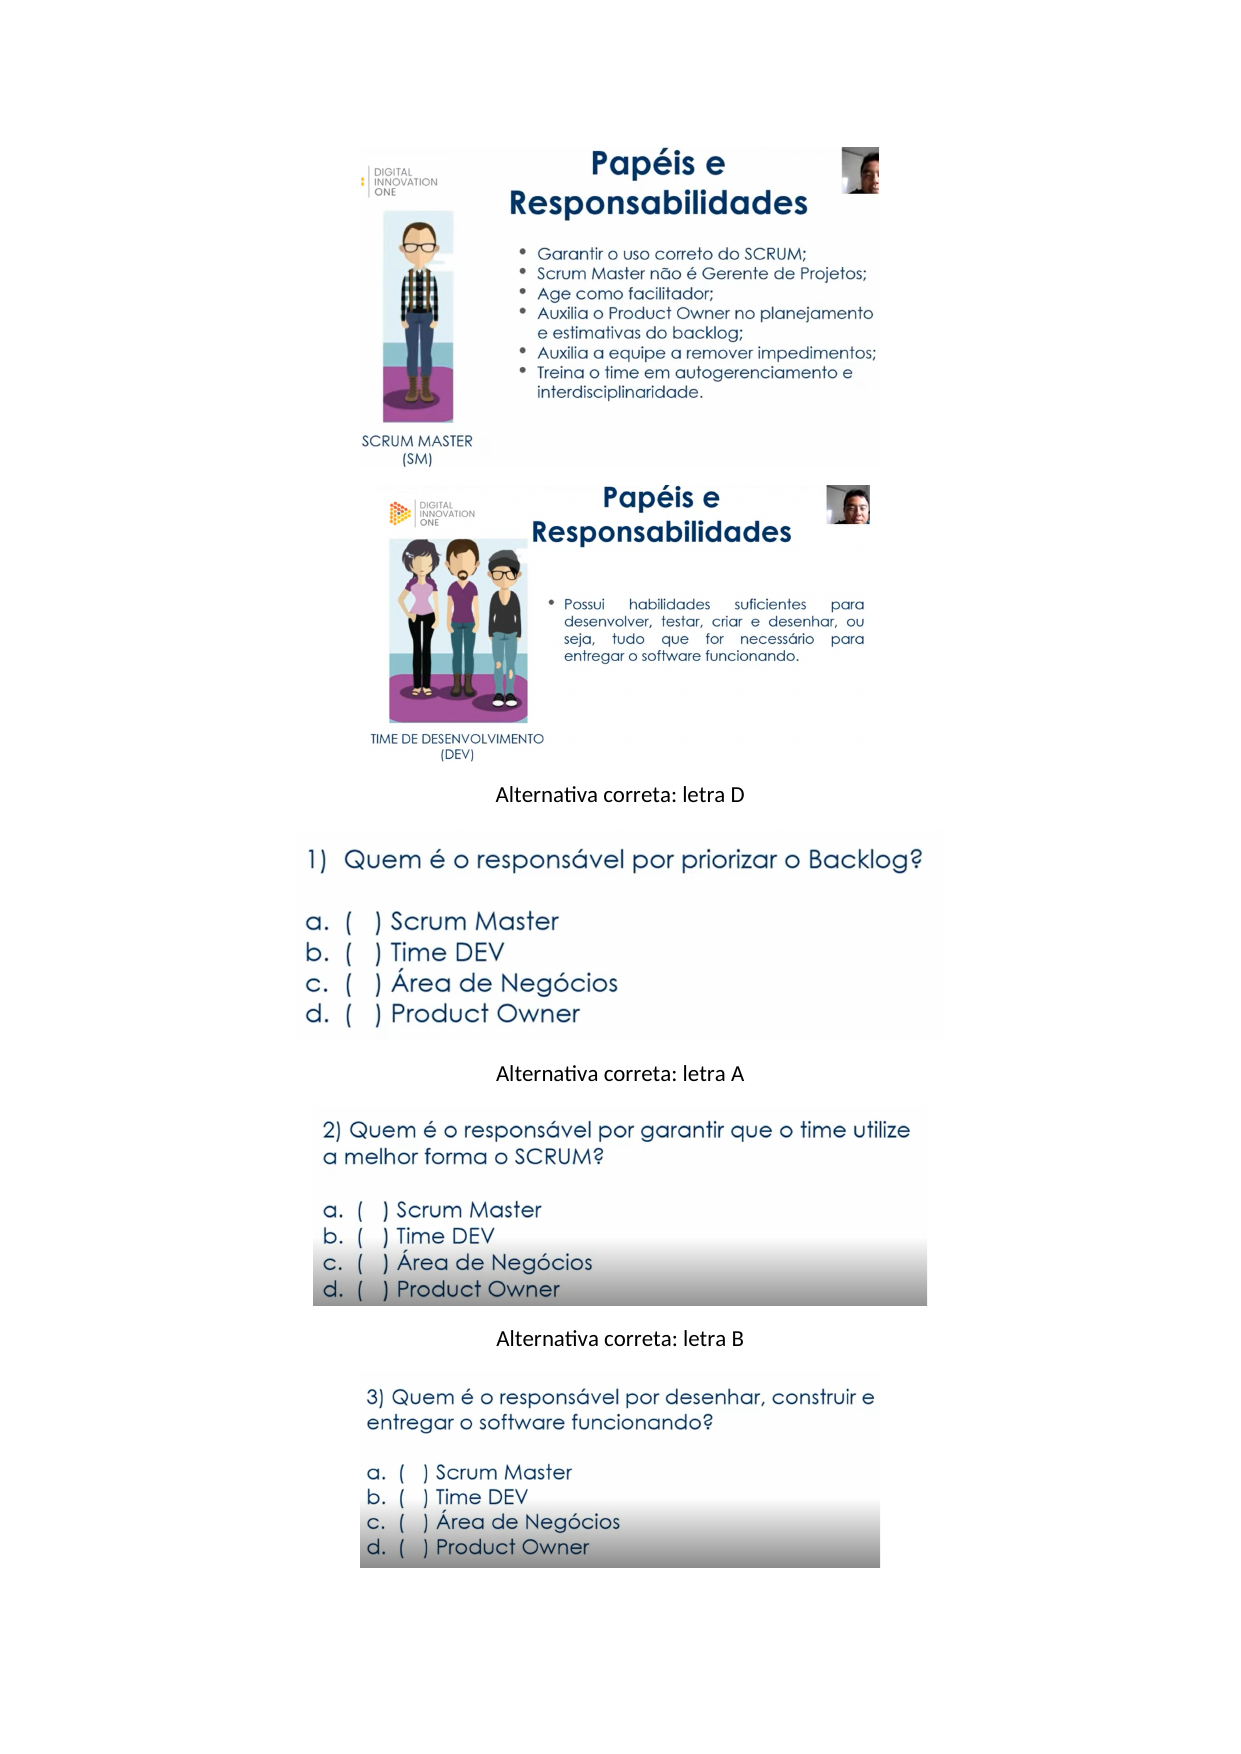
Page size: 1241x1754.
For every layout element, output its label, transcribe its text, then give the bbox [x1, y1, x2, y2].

picture [361, 147, 879, 467]
text Alternativa correta: letra D [177, 780, 1063, 808]
picture [313, 1106, 928, 1306]
text Alternativa correta: letra A [177, 1059, 1063, 1087]
picture [296, 827, 944, 1041]
text Alternativa correta: letra B [177, 1324, 1063, 1353]
picture [360, 1371, 881, 1568]
picture [370, 485, 870, 762]
